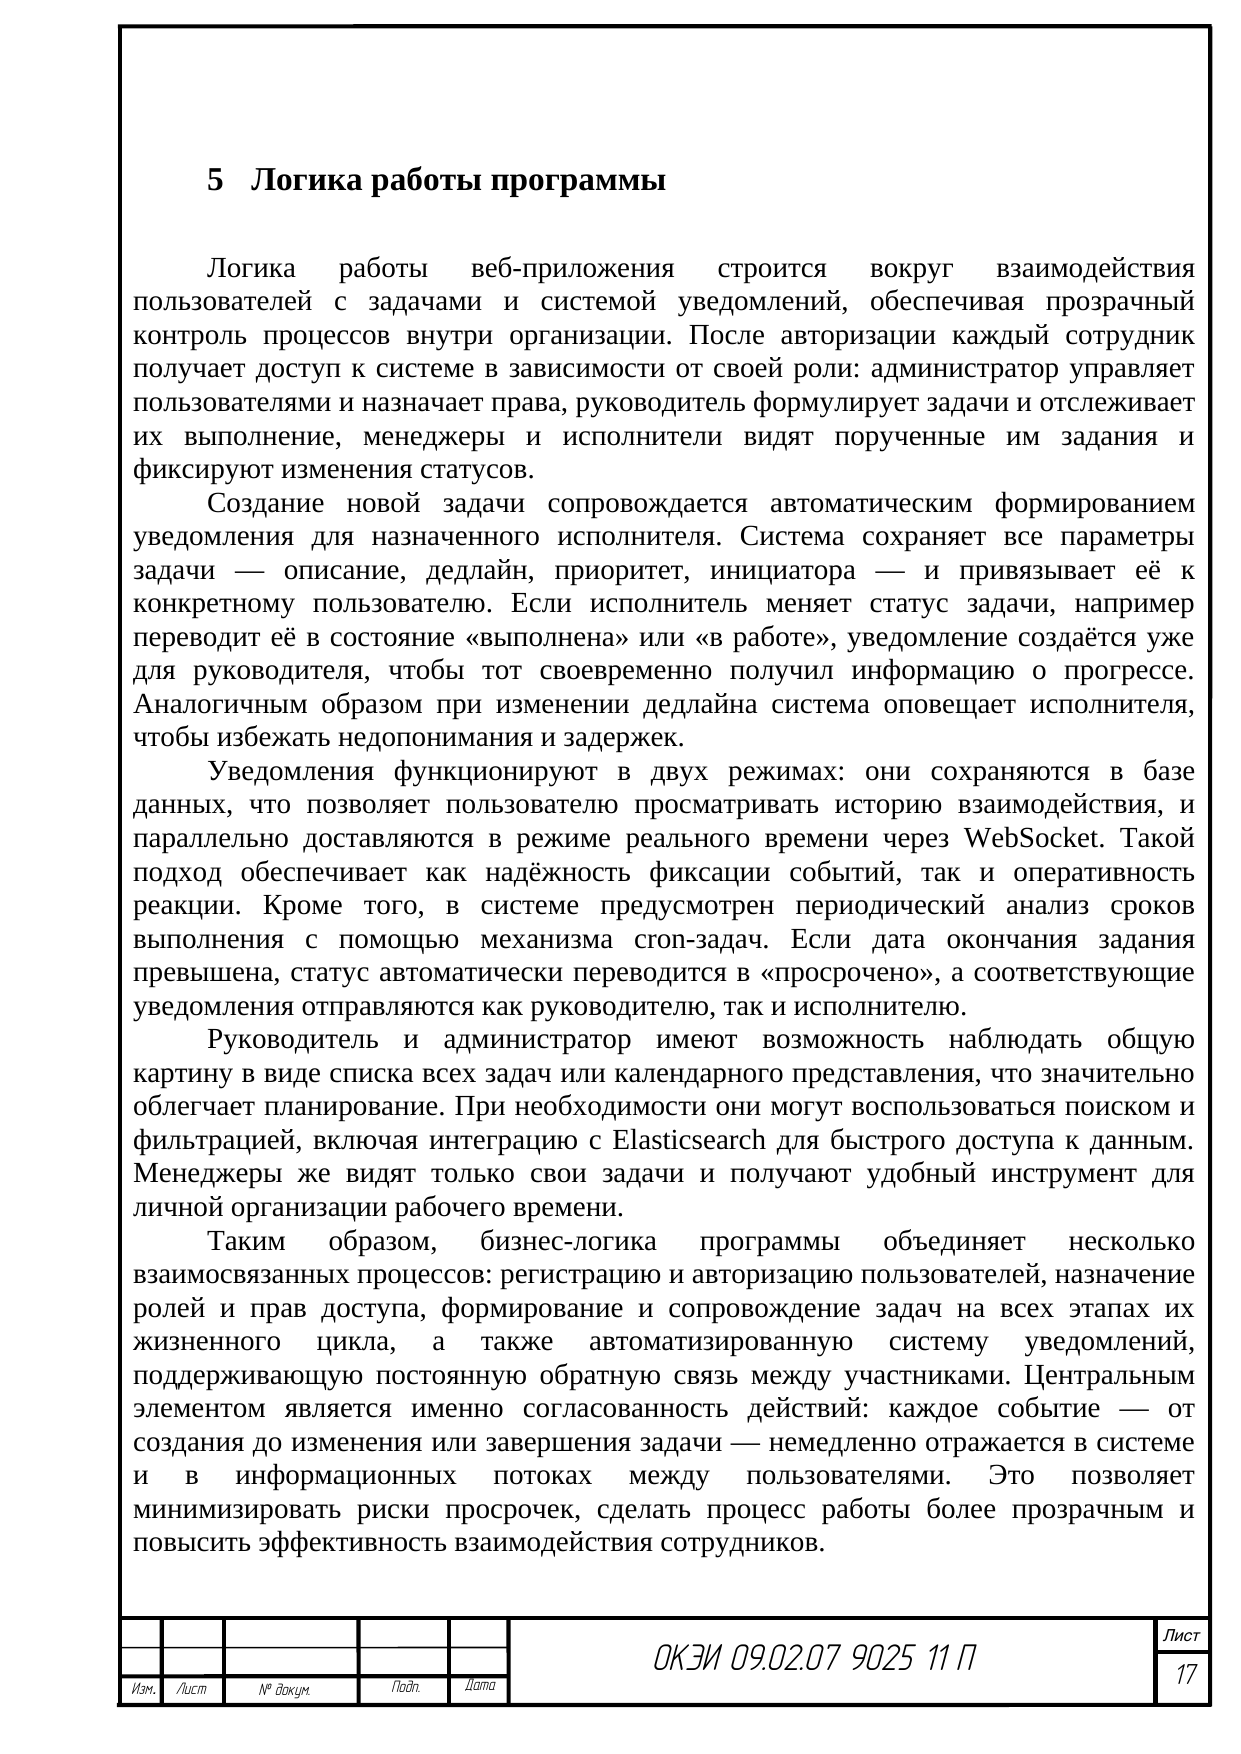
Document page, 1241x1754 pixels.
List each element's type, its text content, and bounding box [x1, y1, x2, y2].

text Логика работы веб-приложения строится вокруг взаимодействия пользователей с задачами и системой уведомлений, обеспечивая прозрачный контроль процессов внутри организации. После авторизации каждый сотрудник получает доступ к системе в зависимости от своей роли: администратор управляет пользователями и назначает права, руководитель формулирует задачи и отслеживает их выполнение, менеджеры и исполнители видят порученные им задания и фиксируют изменения статусов. [133, 250, 1196, 485]
subtitle Логика работы программы [207, 159, 1196, 198]
text Руководитель и администратор имеют возможность наблюдать общую картину в виде списка всех задач или календарного представления, что значительно облегчает планирование. При необходимости они могут воспользоваться поиском и фильтрацией, включая интеграцию с Elasticsearch для быстрого доступа к данным. Менеджеры же видят только свои задачи и получают удобный инструмент для личной организации рабочего времени. [133, 1021, 1196, 1223]
text Уведомления функционируют в двух режимах: они сохраняются в базе данных, что позволяет пользователю просматривать историю взаимодействия, и параллельно доставляются в режиме реального времени через WebSocket. Такой подход обеспечивает как надёжность фиксации событий, так и оперативность реакции. Кроме того, в системе предусмотрен периодический анализ сроков выполнения с помощью механизма cron-задач. Если дата окончания задания превышена, статус автоматически переводится в «просрочено», а соответствующие уведомления отправляются как руководителю, так и исполнителю. [133, 753, 1196, 1021]
text Создание новой задачи сопровождается автоматическим формированием уведомления для назначенного исполнителя. Система сохраняет все параметры задачи — описание, дедлайн, приоритет, инициатора — и привязывает её к конкретному пользователю. Если исполнитель меняет статус задачи, например переводит её в состояние «выполнена» или «в работе», уведомление создаётся уже для руководителя, чтобы тот своевременно получил информацию о прогрессе. Аналогичным образом при изменении дедлайна система оповещает исполнителя, чтобы избежать недопонимания и задержек. [133, 485, 1196, 753]
text Таким образом, бизнес-логика программы объединяет несколько взаимосвязанных процессов: регистрацию и авторизацию пользователей, назначение ролей и прав доступа, формирование и сопровождение задач на всех этапах их жизненного цикла, а также автоматизированную систему уведомлений, поддерживающую постоянную обратную связь между участниками. Центральным элементом является именно согласованность действий: каждое событие — от создания до изменения или завершения задачи — немедленно отражается в системе и в информационных потоках между пользователями. Это позволяет минимизировать риски просрочек, сделать процесс работы более прозрачным и повысить эффективность взаимодействия сотрудников. [133, 1223, 1196, 1558]
